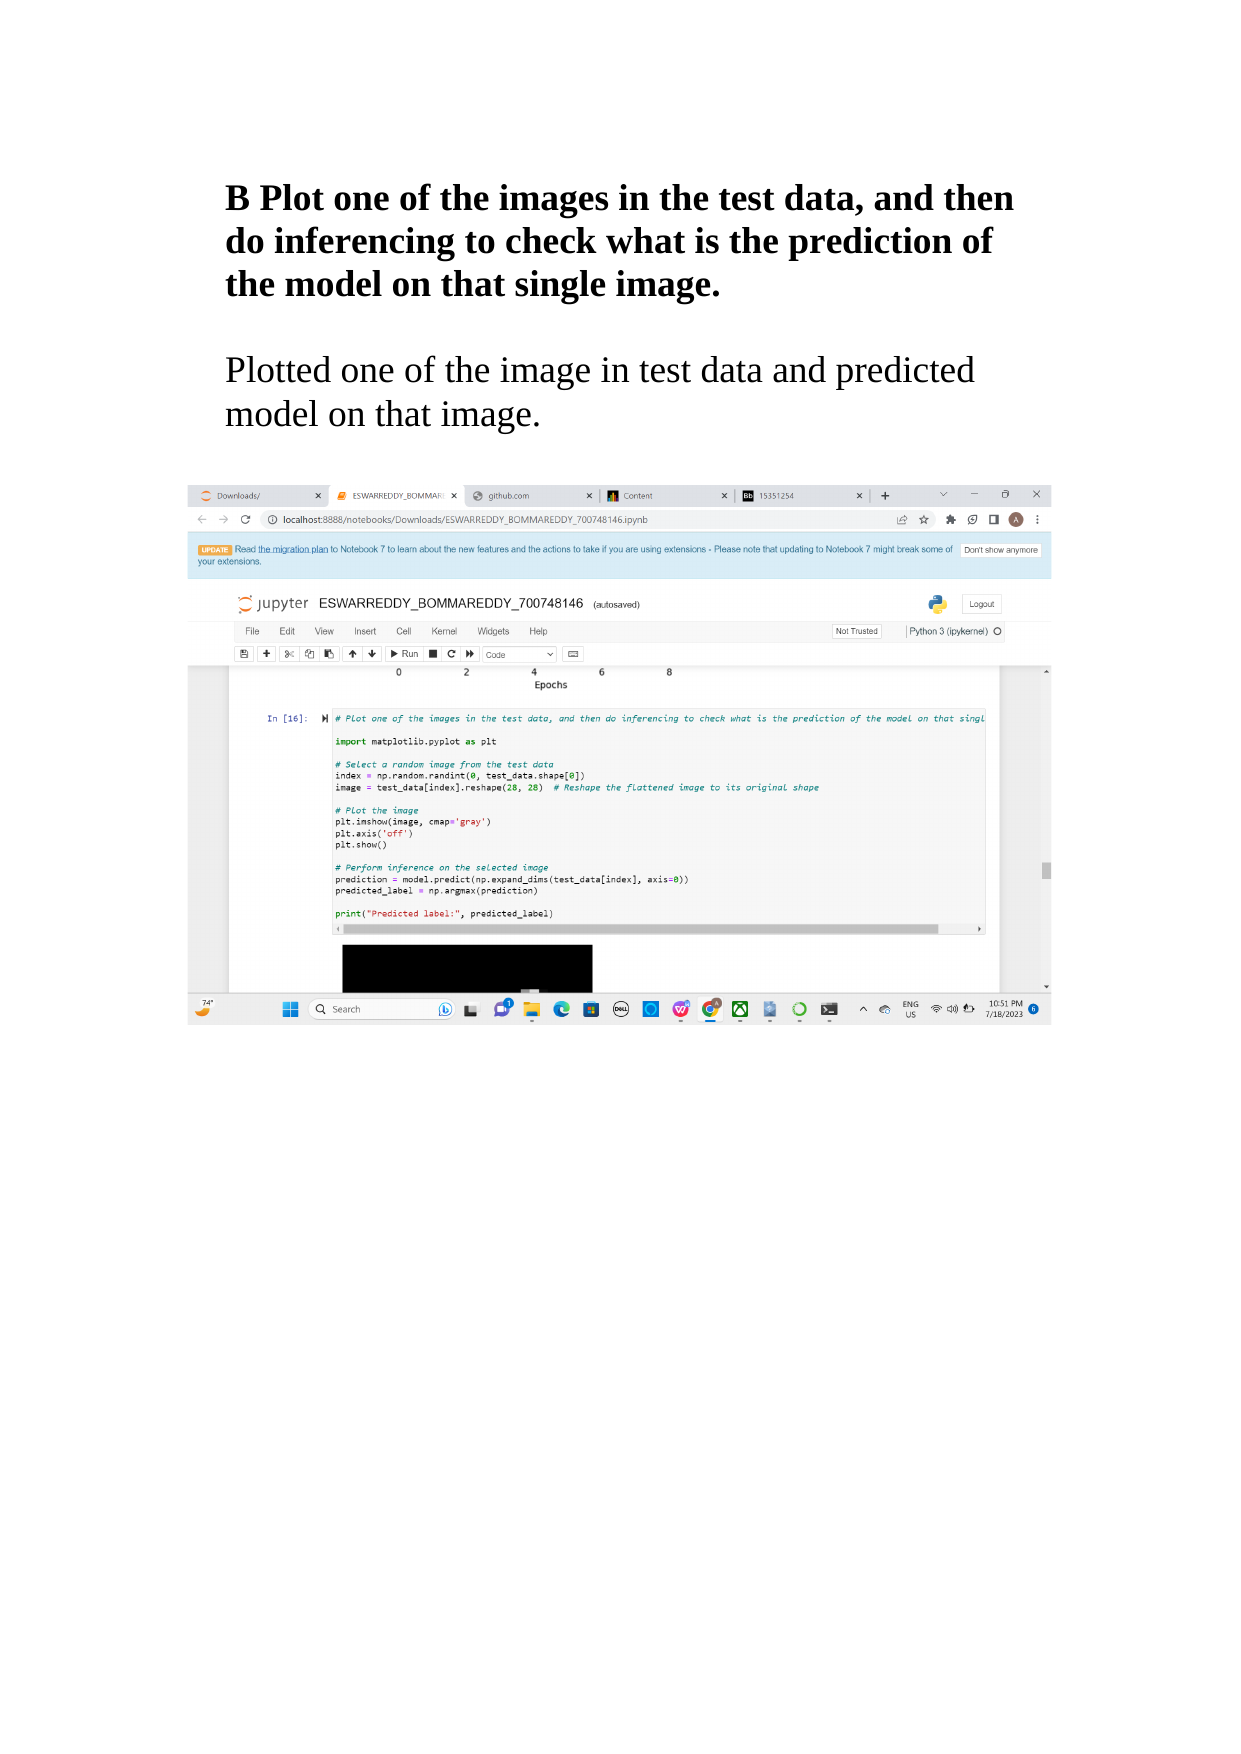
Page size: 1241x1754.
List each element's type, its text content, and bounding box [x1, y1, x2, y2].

text B Plot one of the images in the test data, and then do inferencing to check what is the prediction of the model on that single image. [225, 175, 1053, 305]
text Plotted one of the image in test data and predicted model on that image. [225, 348, 1053, 434]
picture [187, 485, 1052, 1025]
